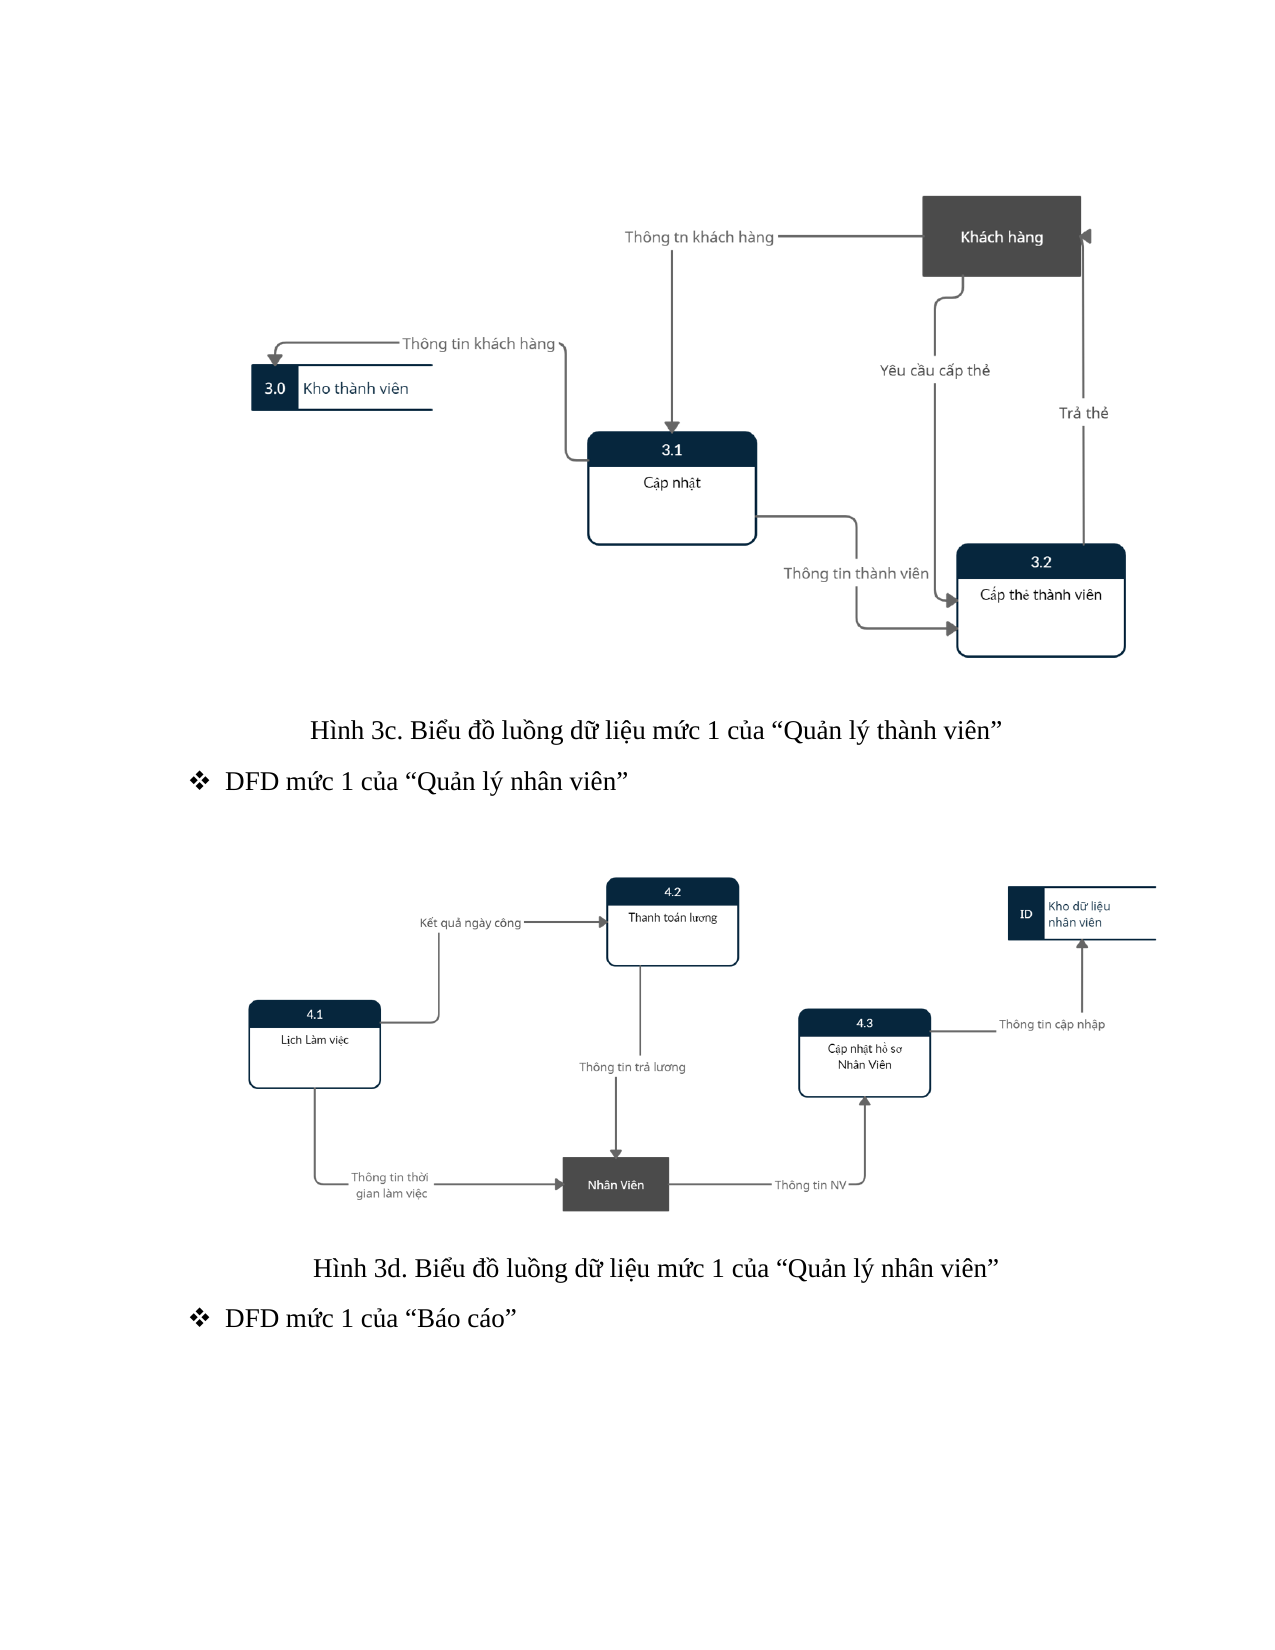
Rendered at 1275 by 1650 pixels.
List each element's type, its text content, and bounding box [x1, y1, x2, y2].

list DFD mức 1 của “Báo cáo” [187, 1302, 1125, 1334]
list DFD mức 1 của “Quản lý nhân viên” [187, 764, 1125, 796]
text Hình 3d. Biểu đồ luồng dữ liệu mức 1 của “Quản lý nhân viên” [187, 1252, 1125, 1283]
picture [187, 150, 1163, 696]
text Hình 3c. Biểu đồ luồng dữ liệu mức 1 của “Quản lý thành viên” [187, 714, 1125, 746]
picture [187, 816, 1163, 1234]
